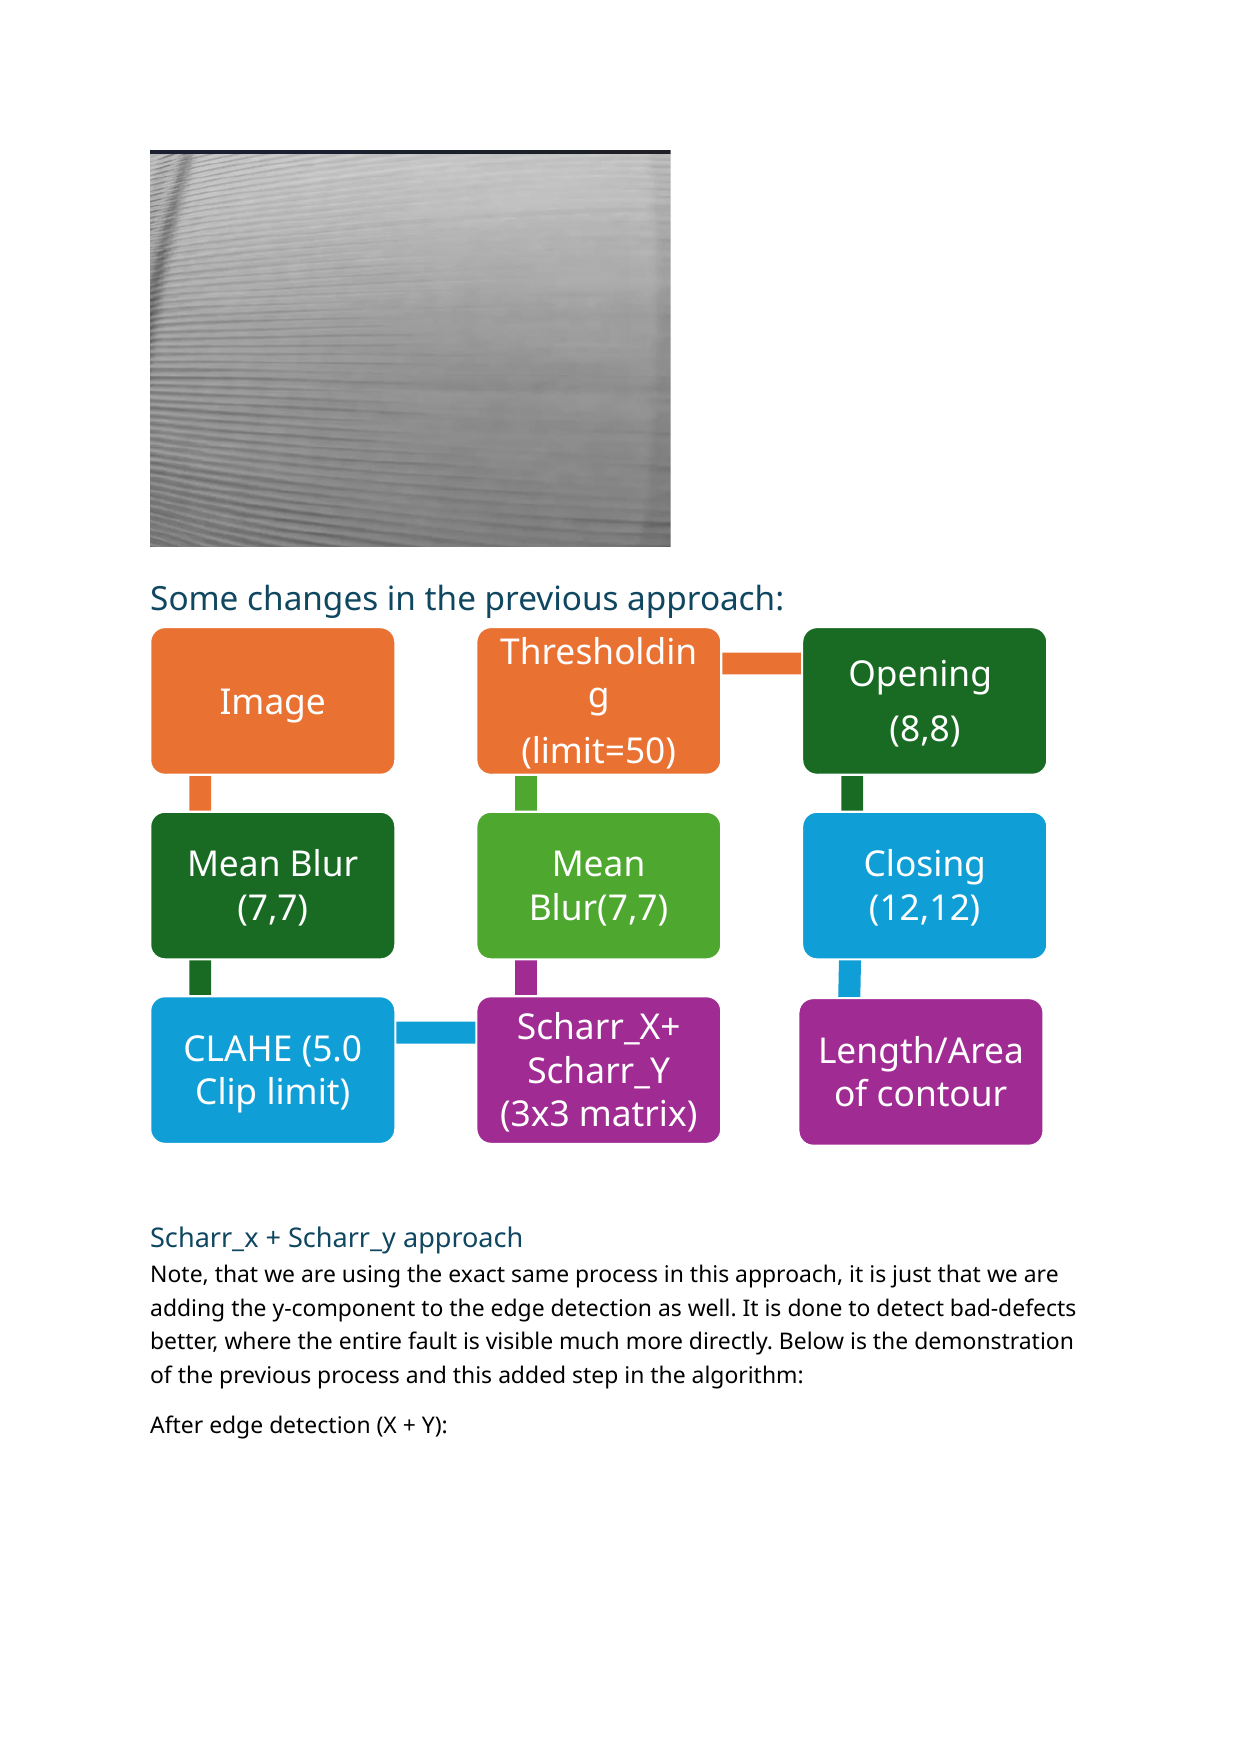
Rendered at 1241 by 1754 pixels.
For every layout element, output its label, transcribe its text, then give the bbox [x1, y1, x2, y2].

picture [150, 150, 671, 547]
subtitle Scharr_x + Scharr_y approach [150, 1218, 1090, 1255]
subtitle Some changes in the previous approach: [150, 574, 1090, 620]
text Note, that we are using the exact same process in this approach, it is just that we are adding the y-component to the edge detection as well. It is done to detect bad-defects better, where the entire fault is visible much more directly. Below is the demonstration of the previous process and this added step in the algorithm: [150, 1258, 1090, 1390]
text After edge detection (X + Y): [150, 1409, 1090, 1441]
